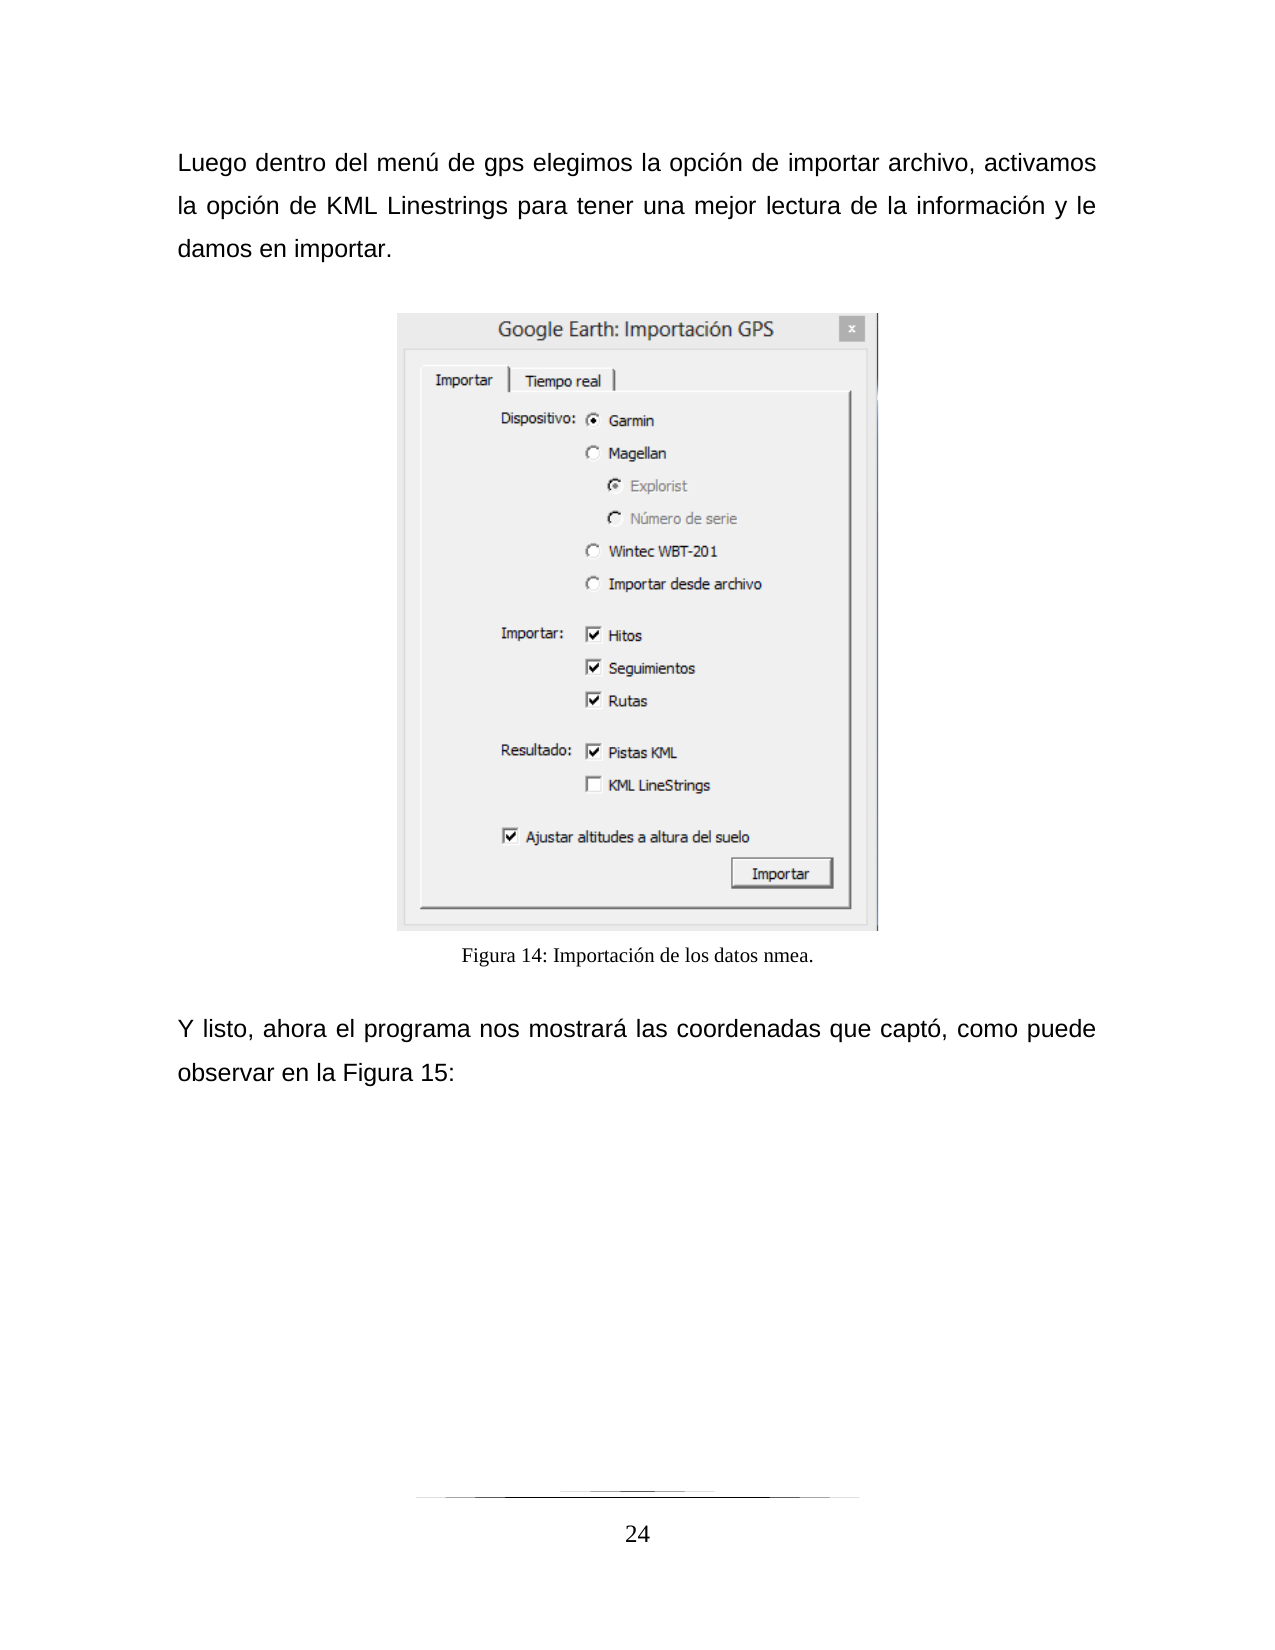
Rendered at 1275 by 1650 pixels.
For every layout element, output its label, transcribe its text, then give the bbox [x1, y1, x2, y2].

picture [397, 313, 879, 931]
text Y listo, ahora el programa nos mostrará las coordenadas que captó, como puede observar en la Figura 15: [177, 1014, 1098, 1086]
text Figura 14: Importación de los datos nmea. [177, 942, 1098, 967]
text Luego dentro del menú de gps elegimos la opción de importar archivo, activamos la opción de KML Linestrings para tener una mejor lectura de la información y le damos en importar. [177, 148, 1098, 263]
